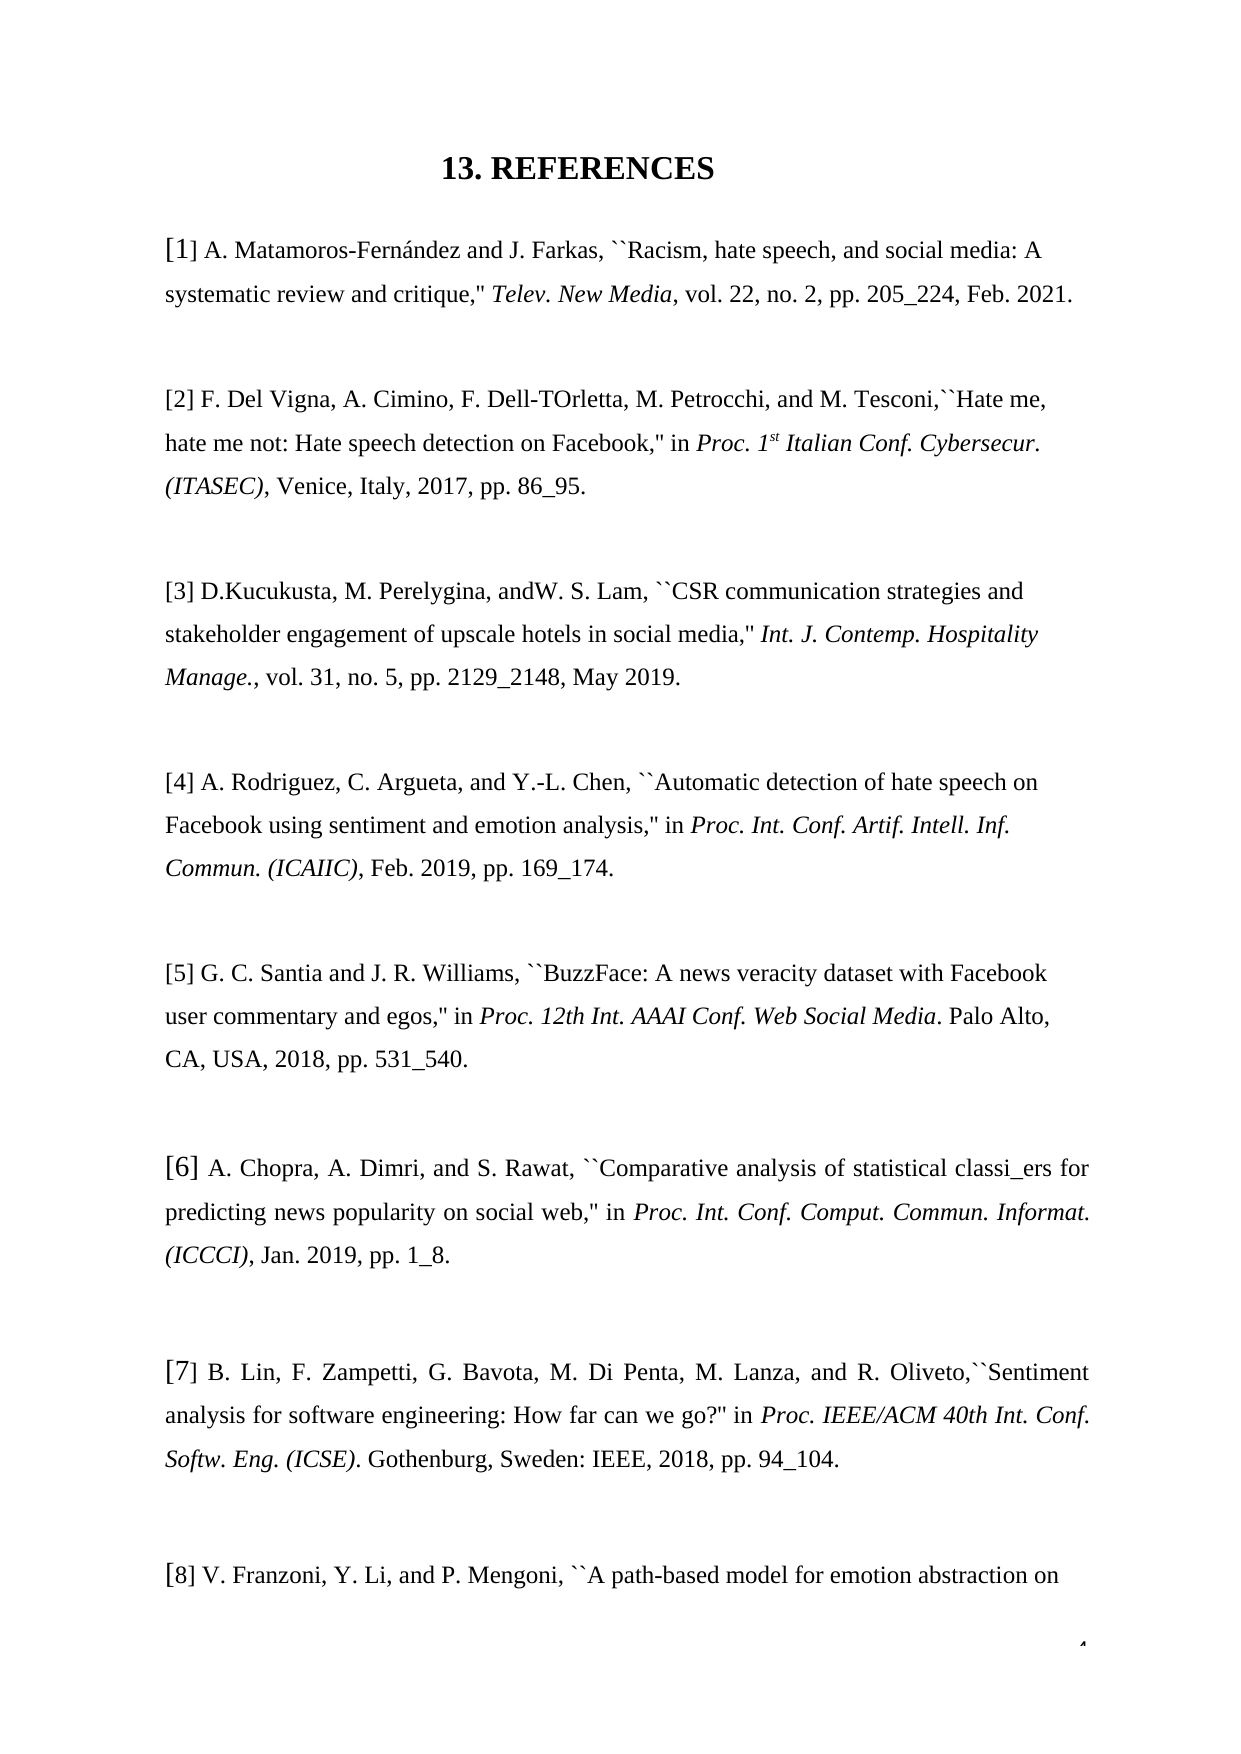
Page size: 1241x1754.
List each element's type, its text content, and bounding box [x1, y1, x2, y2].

text [6] A. Chopra, A. Dimri, and S. Rawat, ``Comparative analysis of statistical classi_ers for predicting news popularity on social web,'' in Proc. Int. Conf. Comput. Commun. Informat. (ICCCI), Jan. 2019, pp. 1_8. [165, 1149, 1091, 1269]
text [1] A. Matamoros-Fernández and J. Farkas, ``Racism, hate speech, and social media: A systematic review and critique,'' Telev. New Media, vol. 22, no. 2, pp. 205_224, Feb. 2021. [165, 232, 1091, 308]
text [7] B. Lin, F. Zampetti, G. Bavota, M. Di Penta, M. Lanza, and R. Oliveto,``Sentiment analysis for software engineering: How far can we go?'' in Proc. IEEE/ACM 40th Int. Conf. Softw. Eng. (ICSE). Gothenburg, Sweden: IEEE, 2018, pp. 94_104. [165, 1353, 1091, 1472]
text [2] F. Del Vigna, A. Cimino, F. Dell-TOrletta, M. Petrocchi, and M. Tesconi,``Hate me, hate me not: Hate speech detection on Facebook,'' in Proc. 1st Italian Conf. Cybersecur. (ITASEC), Venice, Italy, 2017, pp. 86_95. [165, 384, 1091, 499]
text [3] D.Kucukusta, M. Perelygina, andW. S. Lam, ``CSR communication strategies and stakeholder engagement of upscale hotels in social media,'' Int. J. Contemp. Hospitality Manage., vol. 31, no. 5, pp. 2129_2148, May 2019. [165, 576, 1091, 691]
text [8] V. Franzoni, Y. Li, and P. Mengoni, ``A path-based model for emotion abstraction on [165, 1556, 1091, 1589]
subtitle 13. REFERENCES [441, 148, 1148, 187]
text [4] A. Rodriguez, C. Argueta, and Y.-L. Chen, ``Automatic detection of hate speech on Facebook using sentiment and emotion analysis,'' in Proc. Int. Conf. Artif. Intell. Inf. Commun. (ICAIIC), Feb. 2019, pp. 169_174. [165, 767, 1091, 882]
text [5] G. C. Santia and J. R. Williams, ``BuzzFace: A news veracity dataset with Facebook user commentary and egos,'' in Proc. 12th Int. AAAI Conf. Web Social Media. Palo Alto, CA, USA, 2018, pp. 531_540. [165, 958, 1091, 1073]
